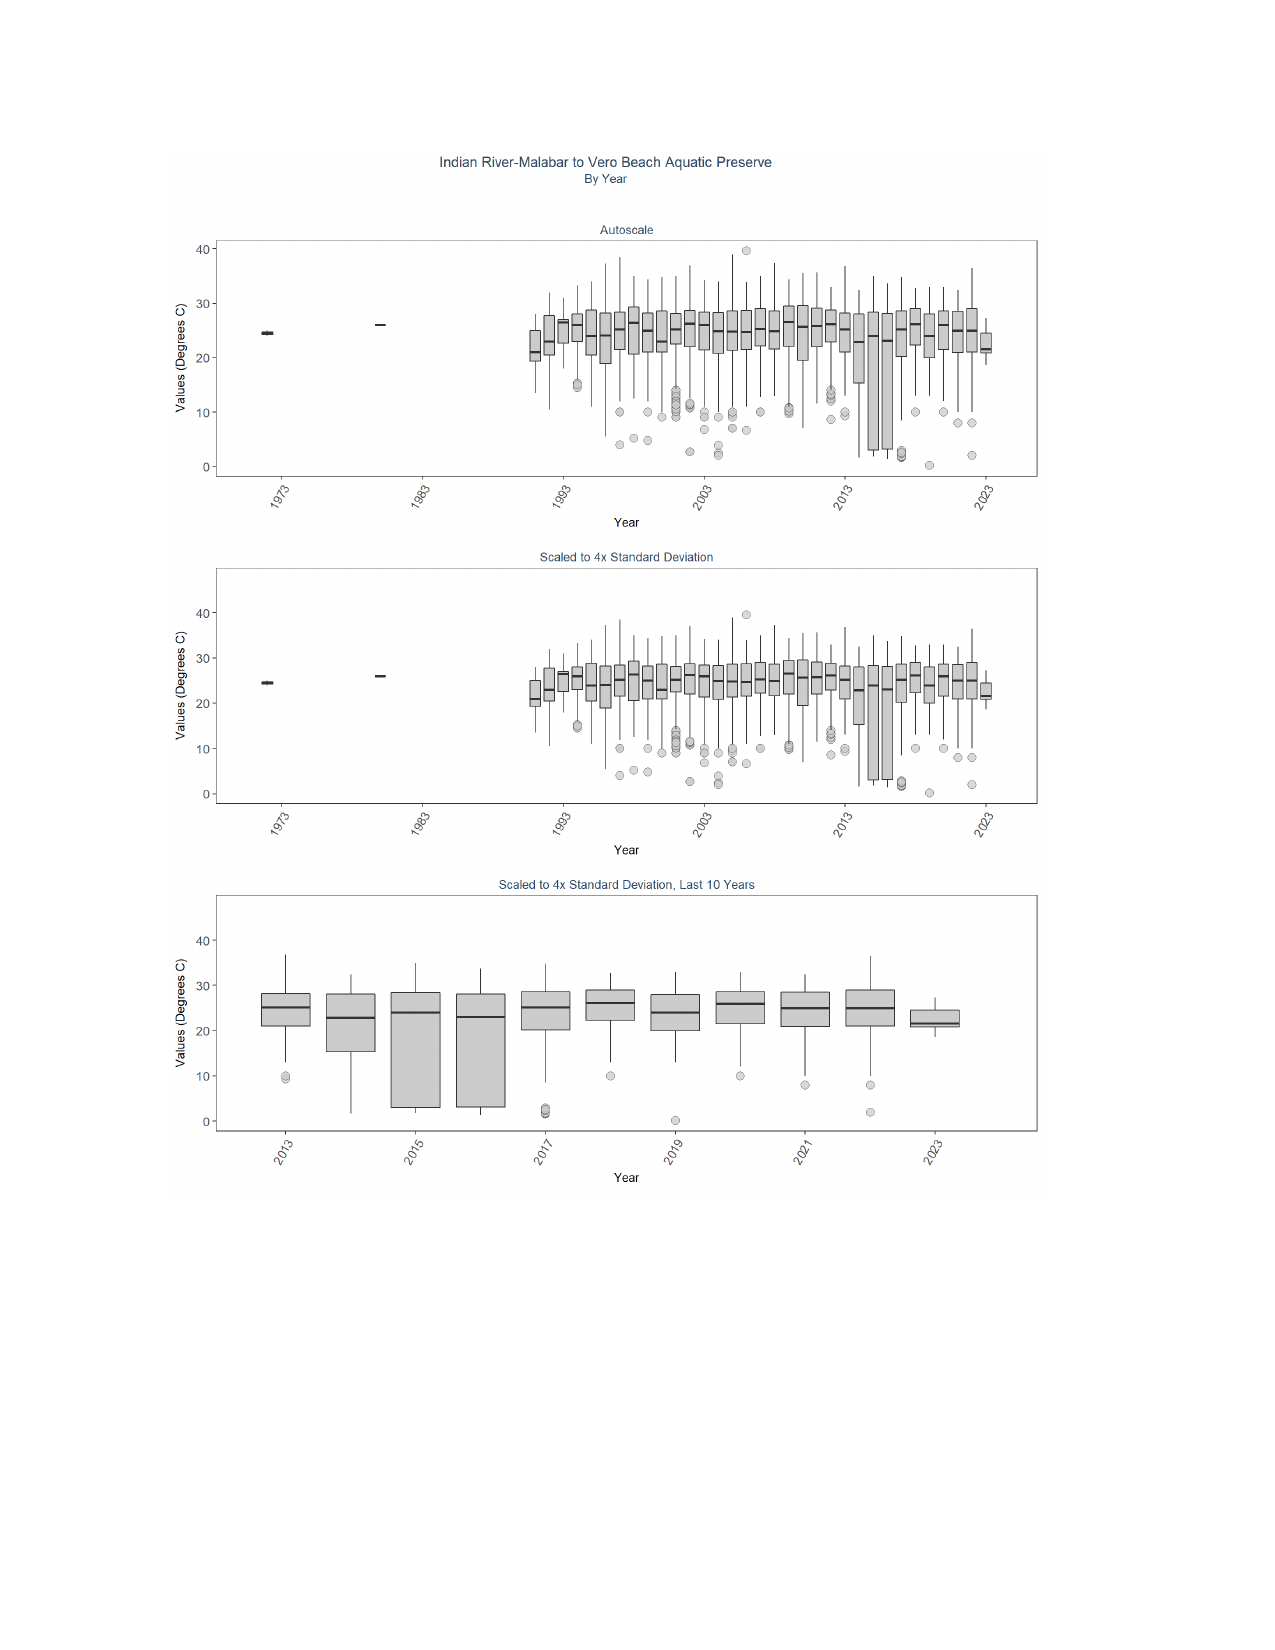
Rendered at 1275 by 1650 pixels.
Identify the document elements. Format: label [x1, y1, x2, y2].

picture [168, 150, 1044, 1200]
